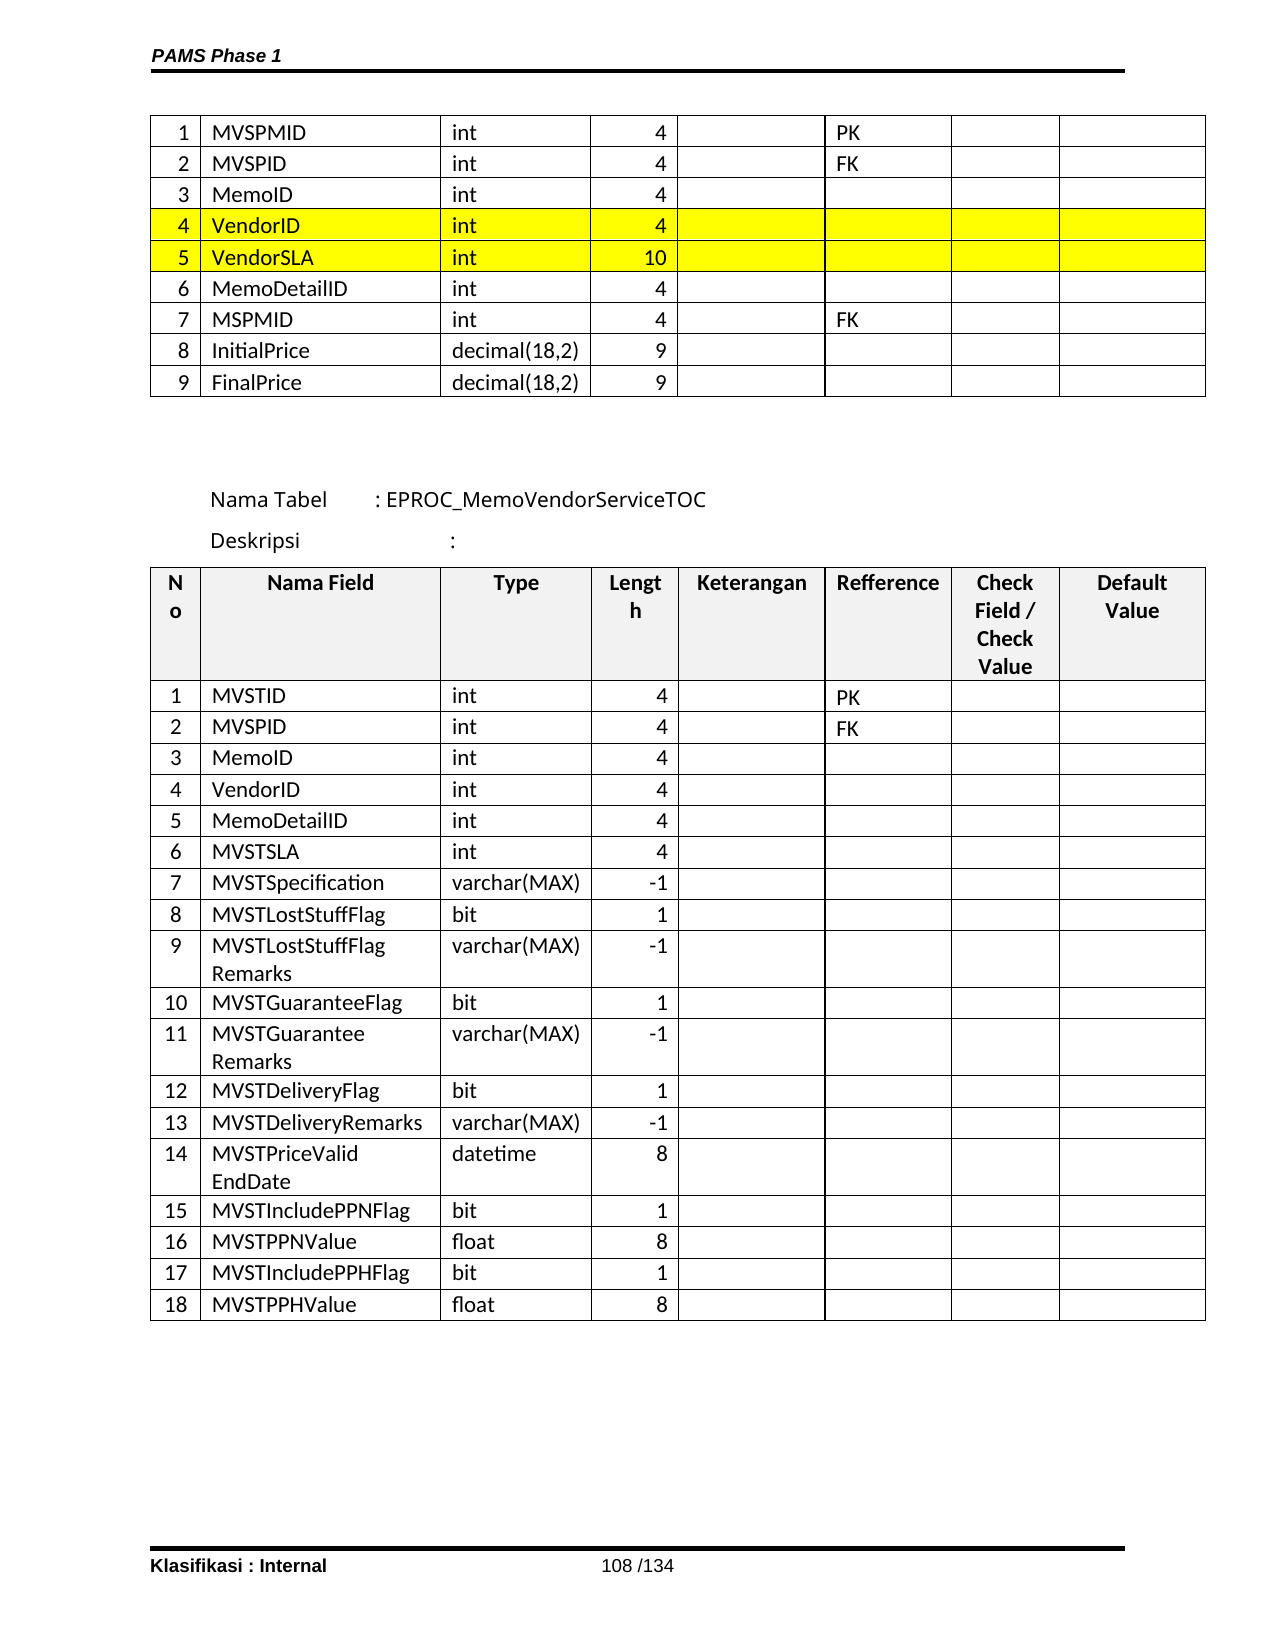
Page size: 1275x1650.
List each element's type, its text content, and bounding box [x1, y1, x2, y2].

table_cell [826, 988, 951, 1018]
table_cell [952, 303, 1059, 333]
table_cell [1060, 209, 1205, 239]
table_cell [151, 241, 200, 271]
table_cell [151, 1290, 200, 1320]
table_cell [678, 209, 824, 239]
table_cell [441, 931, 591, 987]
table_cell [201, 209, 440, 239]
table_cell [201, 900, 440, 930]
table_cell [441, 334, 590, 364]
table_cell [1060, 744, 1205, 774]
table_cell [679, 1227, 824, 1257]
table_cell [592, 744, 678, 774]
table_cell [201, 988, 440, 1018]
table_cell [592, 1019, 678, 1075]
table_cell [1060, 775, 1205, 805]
text Nama Tabel : EPROC_MemoVendorServiceTOC [210, 485, 1125, 513]
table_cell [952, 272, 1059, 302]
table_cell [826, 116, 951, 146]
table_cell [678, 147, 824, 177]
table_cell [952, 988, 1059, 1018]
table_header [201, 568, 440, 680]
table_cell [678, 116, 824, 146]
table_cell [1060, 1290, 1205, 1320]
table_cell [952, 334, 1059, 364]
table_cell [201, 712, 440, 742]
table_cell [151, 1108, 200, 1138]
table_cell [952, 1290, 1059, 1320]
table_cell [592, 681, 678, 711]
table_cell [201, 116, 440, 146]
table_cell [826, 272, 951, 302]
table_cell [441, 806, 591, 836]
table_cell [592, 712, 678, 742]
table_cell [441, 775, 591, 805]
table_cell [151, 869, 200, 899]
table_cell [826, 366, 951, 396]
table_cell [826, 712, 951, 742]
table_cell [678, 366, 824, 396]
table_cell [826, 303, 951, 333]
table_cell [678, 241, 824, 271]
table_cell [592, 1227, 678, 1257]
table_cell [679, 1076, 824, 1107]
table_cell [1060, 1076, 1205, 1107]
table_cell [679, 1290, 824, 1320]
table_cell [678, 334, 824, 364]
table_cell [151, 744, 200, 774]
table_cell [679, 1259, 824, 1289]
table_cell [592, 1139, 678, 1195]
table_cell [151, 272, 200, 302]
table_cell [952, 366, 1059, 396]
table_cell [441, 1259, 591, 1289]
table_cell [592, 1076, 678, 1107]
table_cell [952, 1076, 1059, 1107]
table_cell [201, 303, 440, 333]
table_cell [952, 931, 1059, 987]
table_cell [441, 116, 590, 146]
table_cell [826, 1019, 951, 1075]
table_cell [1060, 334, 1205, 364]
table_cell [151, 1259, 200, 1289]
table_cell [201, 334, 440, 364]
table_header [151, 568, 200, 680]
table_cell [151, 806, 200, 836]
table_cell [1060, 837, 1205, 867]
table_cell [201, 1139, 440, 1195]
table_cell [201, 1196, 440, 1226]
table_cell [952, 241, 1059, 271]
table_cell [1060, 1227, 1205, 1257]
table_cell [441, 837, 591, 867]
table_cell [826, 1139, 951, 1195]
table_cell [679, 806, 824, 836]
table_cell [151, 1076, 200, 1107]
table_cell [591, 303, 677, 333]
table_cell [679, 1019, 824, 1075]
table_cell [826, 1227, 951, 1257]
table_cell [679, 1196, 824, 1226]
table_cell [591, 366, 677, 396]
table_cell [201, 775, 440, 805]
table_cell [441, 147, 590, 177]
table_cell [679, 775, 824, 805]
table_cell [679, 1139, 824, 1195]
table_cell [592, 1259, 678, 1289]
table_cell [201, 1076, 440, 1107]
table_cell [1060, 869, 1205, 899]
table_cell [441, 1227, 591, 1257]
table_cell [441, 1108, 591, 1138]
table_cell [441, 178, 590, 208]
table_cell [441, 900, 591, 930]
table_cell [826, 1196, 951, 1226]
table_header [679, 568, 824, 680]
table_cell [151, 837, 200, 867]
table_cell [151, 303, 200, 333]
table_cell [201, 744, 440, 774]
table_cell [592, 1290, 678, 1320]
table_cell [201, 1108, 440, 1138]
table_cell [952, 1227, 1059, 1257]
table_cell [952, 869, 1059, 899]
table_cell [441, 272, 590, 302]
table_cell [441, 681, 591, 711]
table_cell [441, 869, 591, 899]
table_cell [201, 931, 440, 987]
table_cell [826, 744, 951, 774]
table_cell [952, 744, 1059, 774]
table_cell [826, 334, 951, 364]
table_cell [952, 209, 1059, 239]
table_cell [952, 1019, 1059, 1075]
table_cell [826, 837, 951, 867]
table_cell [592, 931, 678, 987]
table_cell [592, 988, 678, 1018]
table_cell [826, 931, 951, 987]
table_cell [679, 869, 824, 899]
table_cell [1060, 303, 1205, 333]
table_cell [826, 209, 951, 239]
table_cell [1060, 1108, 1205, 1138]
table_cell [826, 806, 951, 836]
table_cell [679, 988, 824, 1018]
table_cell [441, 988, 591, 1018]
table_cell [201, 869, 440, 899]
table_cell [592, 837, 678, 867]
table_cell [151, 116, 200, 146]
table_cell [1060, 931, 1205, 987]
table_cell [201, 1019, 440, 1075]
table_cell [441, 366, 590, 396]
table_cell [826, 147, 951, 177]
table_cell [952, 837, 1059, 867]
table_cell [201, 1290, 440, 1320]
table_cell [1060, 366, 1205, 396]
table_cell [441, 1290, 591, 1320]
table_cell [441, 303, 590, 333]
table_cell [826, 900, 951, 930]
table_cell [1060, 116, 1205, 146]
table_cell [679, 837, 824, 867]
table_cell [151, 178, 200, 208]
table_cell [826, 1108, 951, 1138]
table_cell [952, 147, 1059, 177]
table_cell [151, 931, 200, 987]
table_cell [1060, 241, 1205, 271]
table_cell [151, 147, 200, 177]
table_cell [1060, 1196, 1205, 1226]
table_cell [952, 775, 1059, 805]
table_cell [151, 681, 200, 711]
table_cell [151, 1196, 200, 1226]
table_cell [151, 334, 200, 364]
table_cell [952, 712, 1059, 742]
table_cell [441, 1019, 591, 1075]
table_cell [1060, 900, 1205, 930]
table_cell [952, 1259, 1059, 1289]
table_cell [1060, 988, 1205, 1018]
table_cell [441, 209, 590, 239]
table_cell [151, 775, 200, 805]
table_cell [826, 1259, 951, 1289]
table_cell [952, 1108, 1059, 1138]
text Deskripsi : [210, 526, 1125, 554]
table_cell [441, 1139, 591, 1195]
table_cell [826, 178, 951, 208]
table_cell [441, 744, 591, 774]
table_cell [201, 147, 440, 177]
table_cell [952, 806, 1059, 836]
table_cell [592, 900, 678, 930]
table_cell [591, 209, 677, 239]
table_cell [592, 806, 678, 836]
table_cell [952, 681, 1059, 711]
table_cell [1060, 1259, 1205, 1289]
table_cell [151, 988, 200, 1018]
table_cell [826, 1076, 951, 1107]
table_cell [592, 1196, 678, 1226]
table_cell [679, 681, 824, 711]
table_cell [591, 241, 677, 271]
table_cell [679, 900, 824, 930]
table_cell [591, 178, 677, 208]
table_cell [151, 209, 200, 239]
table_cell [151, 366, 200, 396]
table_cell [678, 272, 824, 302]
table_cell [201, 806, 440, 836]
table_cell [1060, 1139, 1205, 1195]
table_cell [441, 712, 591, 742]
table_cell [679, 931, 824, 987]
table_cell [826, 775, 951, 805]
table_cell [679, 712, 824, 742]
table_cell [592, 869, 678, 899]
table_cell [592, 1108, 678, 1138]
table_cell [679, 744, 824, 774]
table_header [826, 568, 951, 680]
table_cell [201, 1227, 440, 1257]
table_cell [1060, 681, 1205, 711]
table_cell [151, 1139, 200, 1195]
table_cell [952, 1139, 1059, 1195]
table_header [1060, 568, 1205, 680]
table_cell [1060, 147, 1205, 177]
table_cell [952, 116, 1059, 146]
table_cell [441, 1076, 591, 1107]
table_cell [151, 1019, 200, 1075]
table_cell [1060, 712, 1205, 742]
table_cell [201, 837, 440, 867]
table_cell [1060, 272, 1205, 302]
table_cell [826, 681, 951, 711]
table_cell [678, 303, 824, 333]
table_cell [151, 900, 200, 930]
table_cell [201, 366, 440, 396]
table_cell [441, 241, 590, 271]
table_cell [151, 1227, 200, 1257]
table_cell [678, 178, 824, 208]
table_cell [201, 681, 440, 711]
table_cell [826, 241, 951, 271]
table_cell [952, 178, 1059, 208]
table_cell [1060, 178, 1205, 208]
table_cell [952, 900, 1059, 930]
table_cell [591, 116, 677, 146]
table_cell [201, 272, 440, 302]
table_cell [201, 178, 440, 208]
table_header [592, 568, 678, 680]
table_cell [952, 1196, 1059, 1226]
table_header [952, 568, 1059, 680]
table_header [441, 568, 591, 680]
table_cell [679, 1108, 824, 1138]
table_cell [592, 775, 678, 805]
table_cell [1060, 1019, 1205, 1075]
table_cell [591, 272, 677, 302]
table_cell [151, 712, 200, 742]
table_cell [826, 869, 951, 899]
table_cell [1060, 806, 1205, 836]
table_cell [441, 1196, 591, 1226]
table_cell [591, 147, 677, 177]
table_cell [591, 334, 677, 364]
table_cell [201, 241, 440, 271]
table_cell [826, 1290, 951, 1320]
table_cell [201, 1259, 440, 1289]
